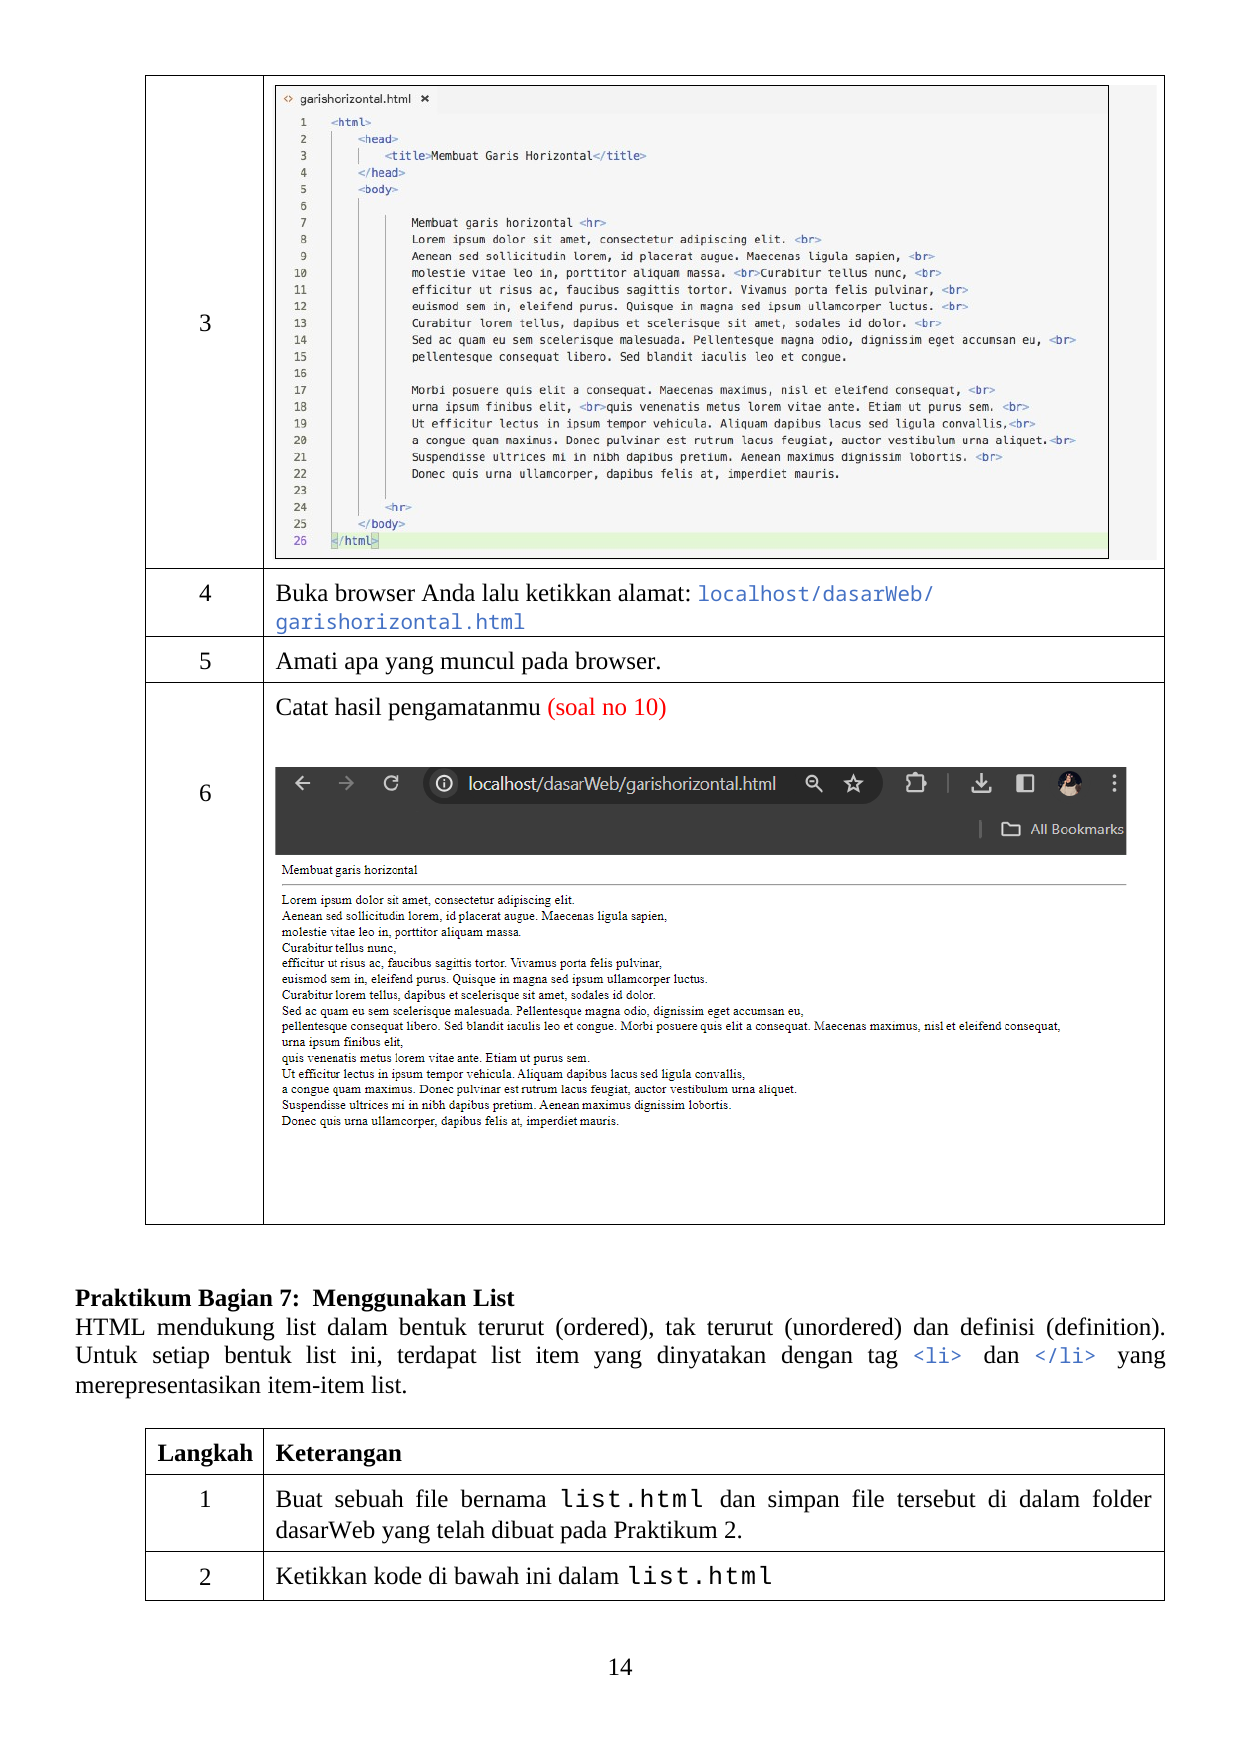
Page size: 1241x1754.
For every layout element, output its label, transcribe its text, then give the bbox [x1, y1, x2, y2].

table_header Keterangan [264, 1429, 1164, 1474]
table_header 3 [146, 76, 263, 568]
table_cell 6 [146, 683, 263, 1224]
table_header [264, 76, 1164, 568]
table_cell Amati apa yang muncul pada browser. [264, 637, 1164, 682]
table_cell Catat hasil pengamatanmu (soal no 10) [264, 683, 1164, 1224]
table_cell Buat sebuah file bernama list.html dan simpan file tersebut di dalam folder dasarWeb yang telah dibuat pada Praktikum 2. [264, 1475, 1164, 1551]
table_cell Ketikkan kode di bawah ini dalam list.html [264, 1552, 1164, 1600]
subtitle Praktikum Bagian 7: Menggunakan List [75, 1283, 1211, 1312]
picture [275, 767, 1127, 1149]
table_header Langkah [146, 1429, 263, 1474]
table_cell 2 [146, 1552, 263, 1600]
text HTML mendukung list dalam bentuk terurut (ordered), tak terurut (unordered) dan definisi (definition). Untuk setiap bentuk list ini, terdapat list item yang dinyatakan dengan tag <li> dan </li> yang merepresentasikan item-item list. [75, 1312, 1166, 1399]
table_cell 5 [146, 637, 263, 682]
table_cell Buka browser Anda lalu ketikkan alamat: localhost/dasarWeb/ garishorizontal.html [264, 569, 1164, 636]
table_cell 1 [146, 1475, 263, 1551]
table_cell 4 [146, 569, 263, 636]
